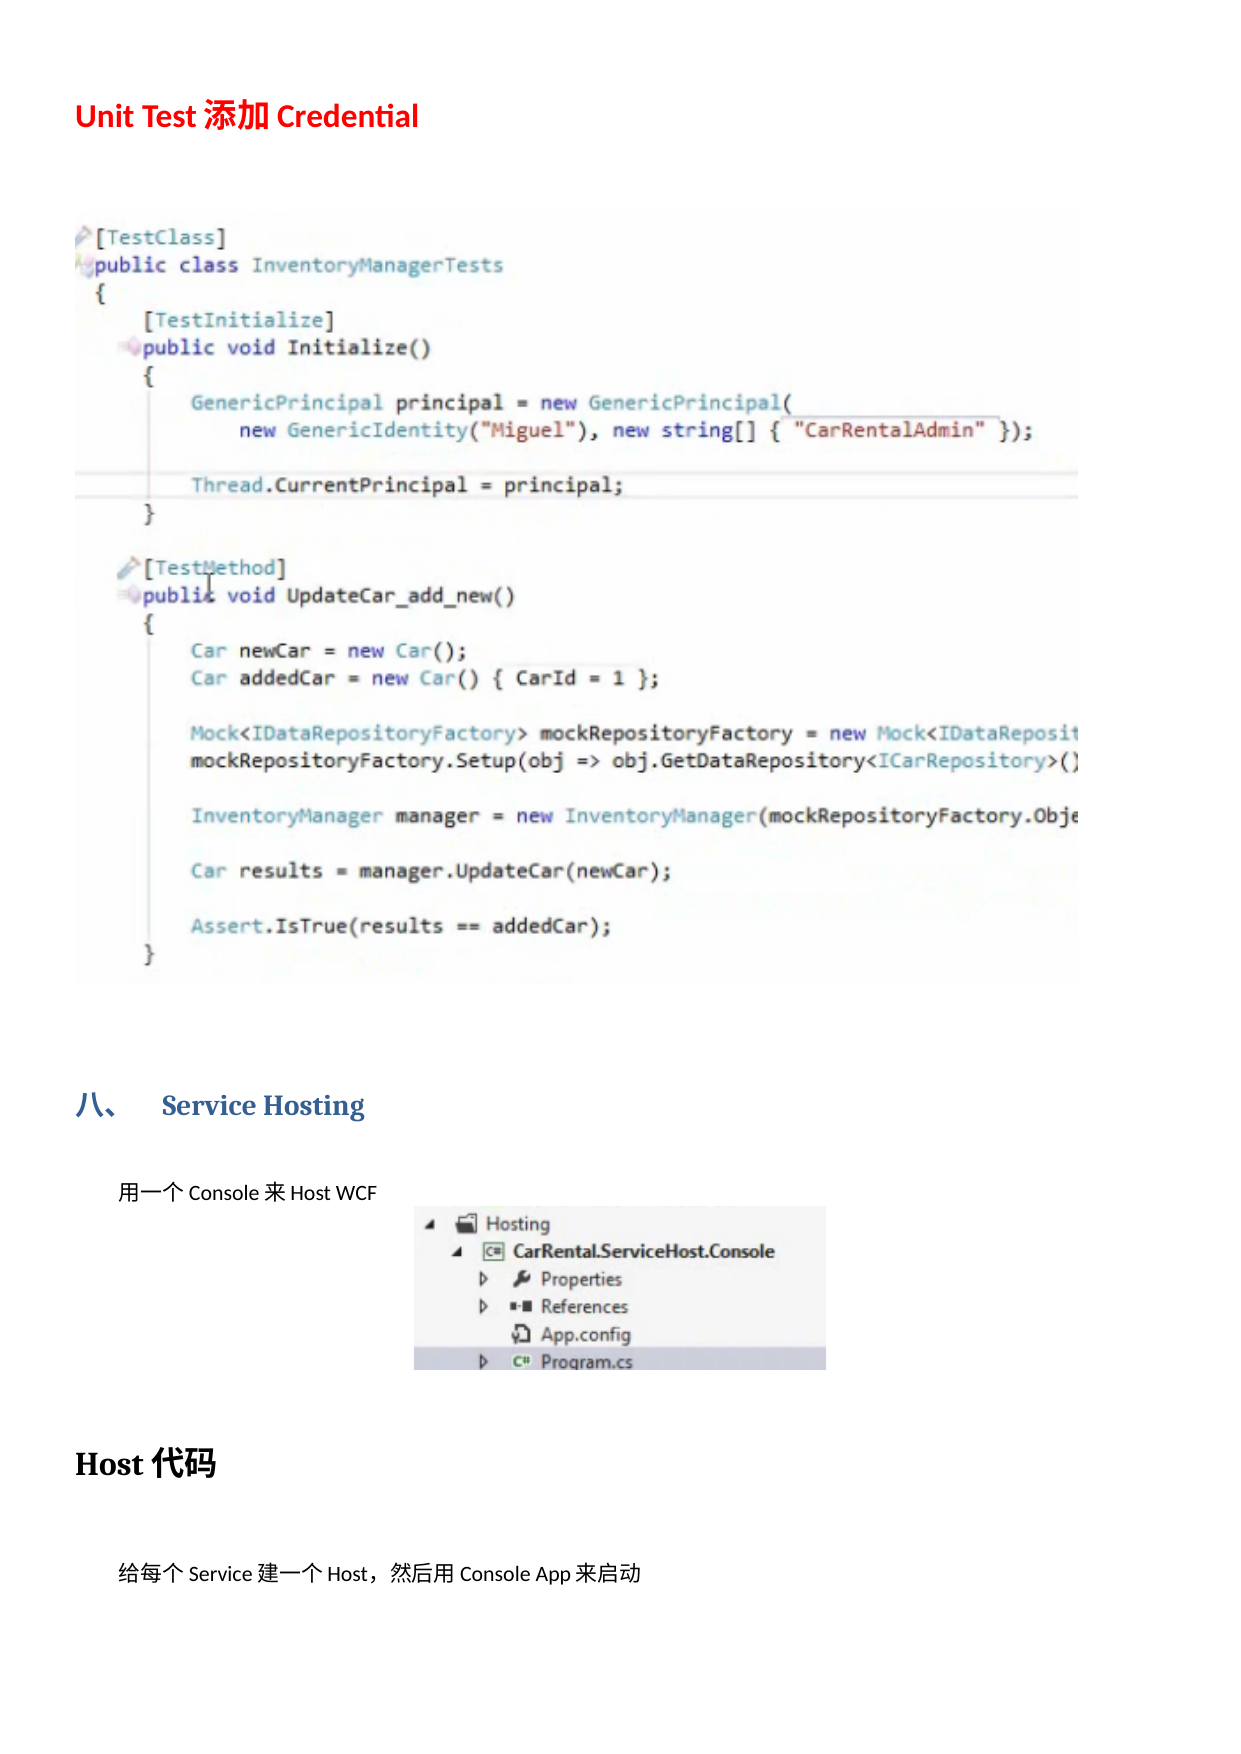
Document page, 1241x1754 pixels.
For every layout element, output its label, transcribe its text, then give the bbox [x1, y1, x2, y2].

subtitle Host 代码 [75, 1429, 1165, 1494]
text 用一个Console来Host WCF [75, 1174, 1165, 1207]
subtitle Service Hosting [75, 1070, 1165, 1135]
subtitle Unit Test添加Credential [75, 81, 1165, 146]
picture [413, 1206, 827, 1370]
picture [75, 211, 1078, 985]
text 给每个Service建一个Host，然后用Console App来启动 [75, 1556, 1165, 1588]
